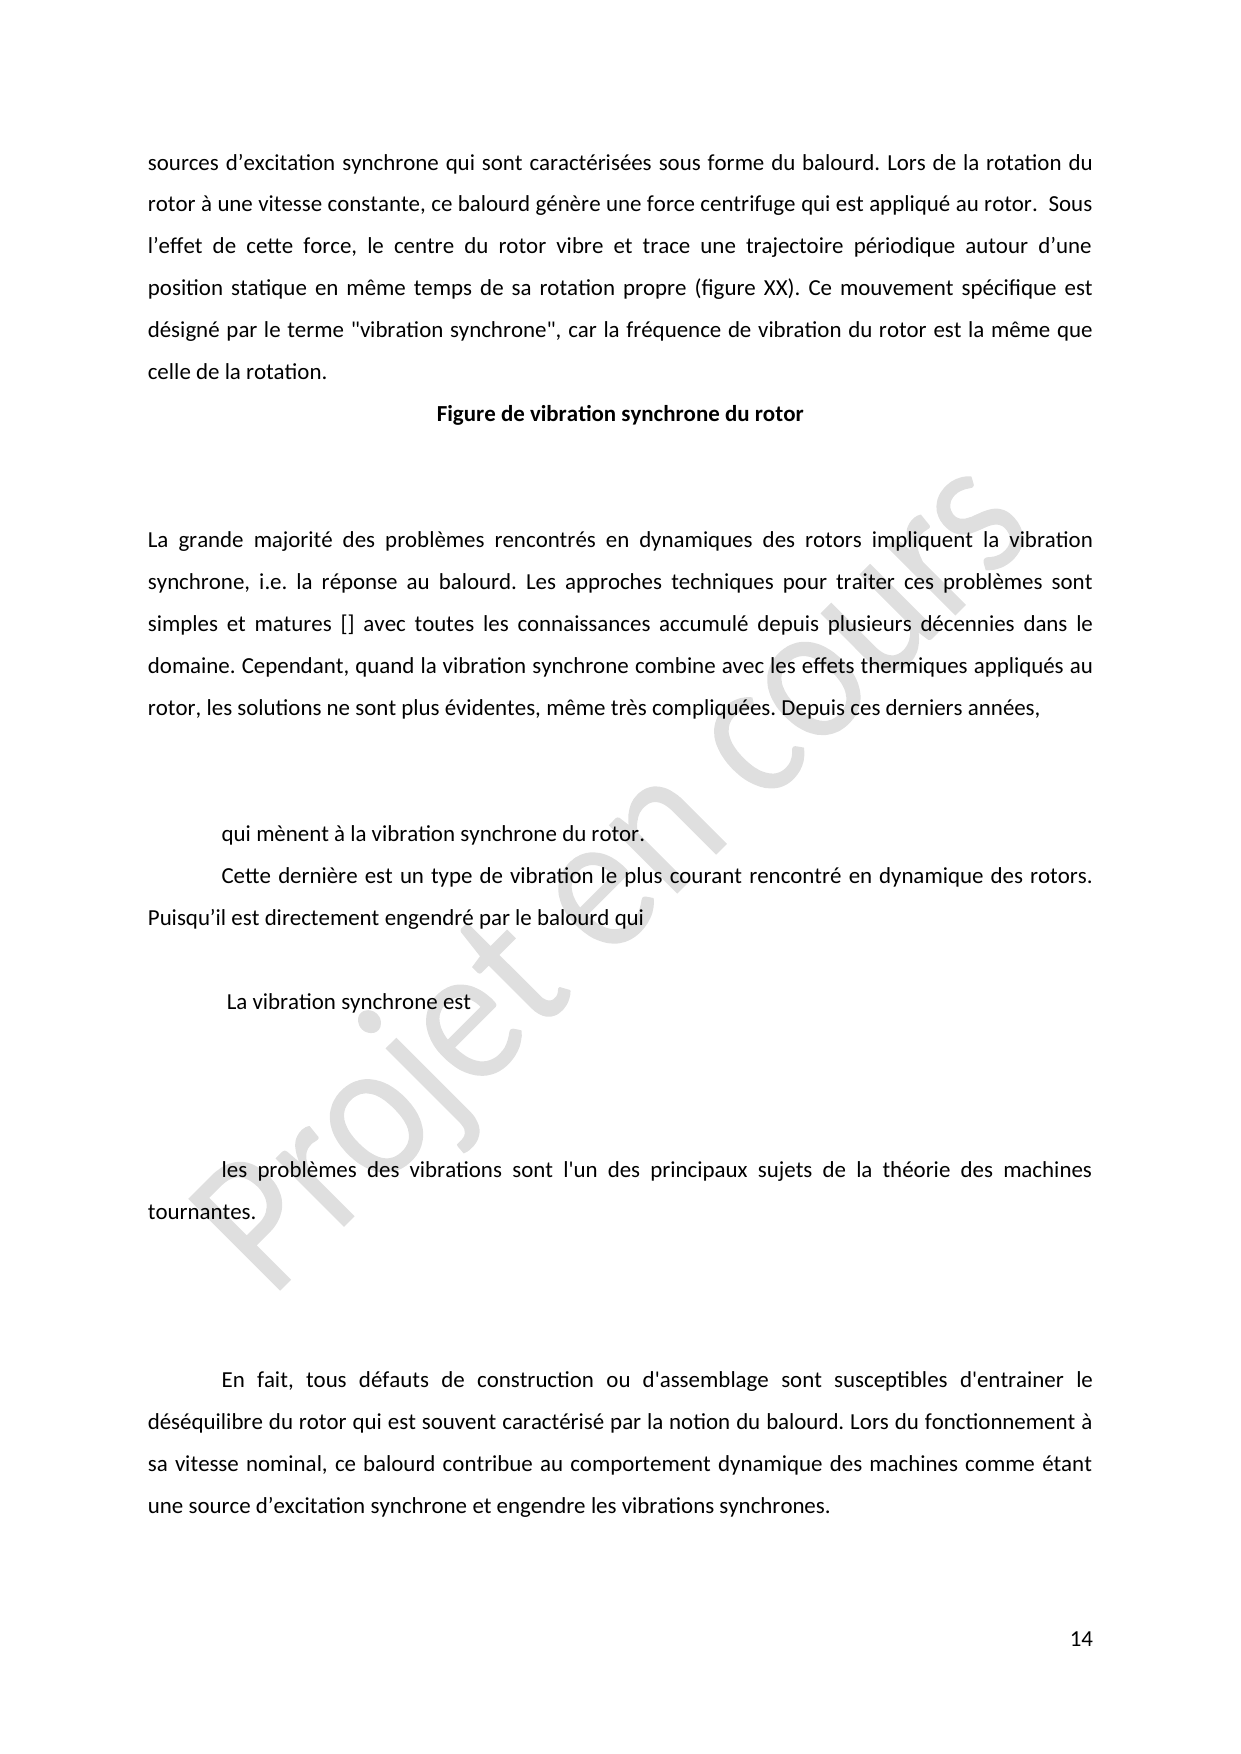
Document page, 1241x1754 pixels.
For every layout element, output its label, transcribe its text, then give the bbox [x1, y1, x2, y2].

text La vibration synchrone est [148, 987, 1093, 1015]
text Cette dernière est un type de vibration le plus courant rencontré en dynamique des rotors. Puisqu’il est directement engendré par le balourd qui [148, 861, 1093, 931]
text Figure de vibration synchrone du rotor [148, 399, 1093, 427]
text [148, 148, 1093, 386]
text En fait, tous défauts de construction ou d'assemblage sont susceptibles d'entrainer le déséquilibre du rotor qui est souvent caractérisé par la notion du balourd. Lors du fonctionnement à sa vitesse nominal, ce balourd contribue au comportement dynamique des machines comme étant une source d’excitation synchrone et engendre les vibrations synchrones. [148, 1365, 1093, 1519]
text La grande majorité des problèmes rencontrés en dynamiques des rotors impliquent la vibration synchrone, i.e. la réponse au balourd. Les approches techniques pour traiter ces problèmes sont simples et matures [] avec toutes les connaissances accumulé depuis plusieurs décennies dans le domaine. Cependant, quand la vibration synchrone combine avec les effets thermiques appliqués au rotor, les solutions ne sont plus évidentes, même très compliquées. Depuis ces derniers années, [148, 525, 1093, 721]
text qui mènent à la vibration synchrone du rotor. [148, 819, 1093, 847]
text les problèmes des vibrations sont l'un des principaux sujets de la théorie des machines tournantes. [148, 1155, 1093, 1225]
